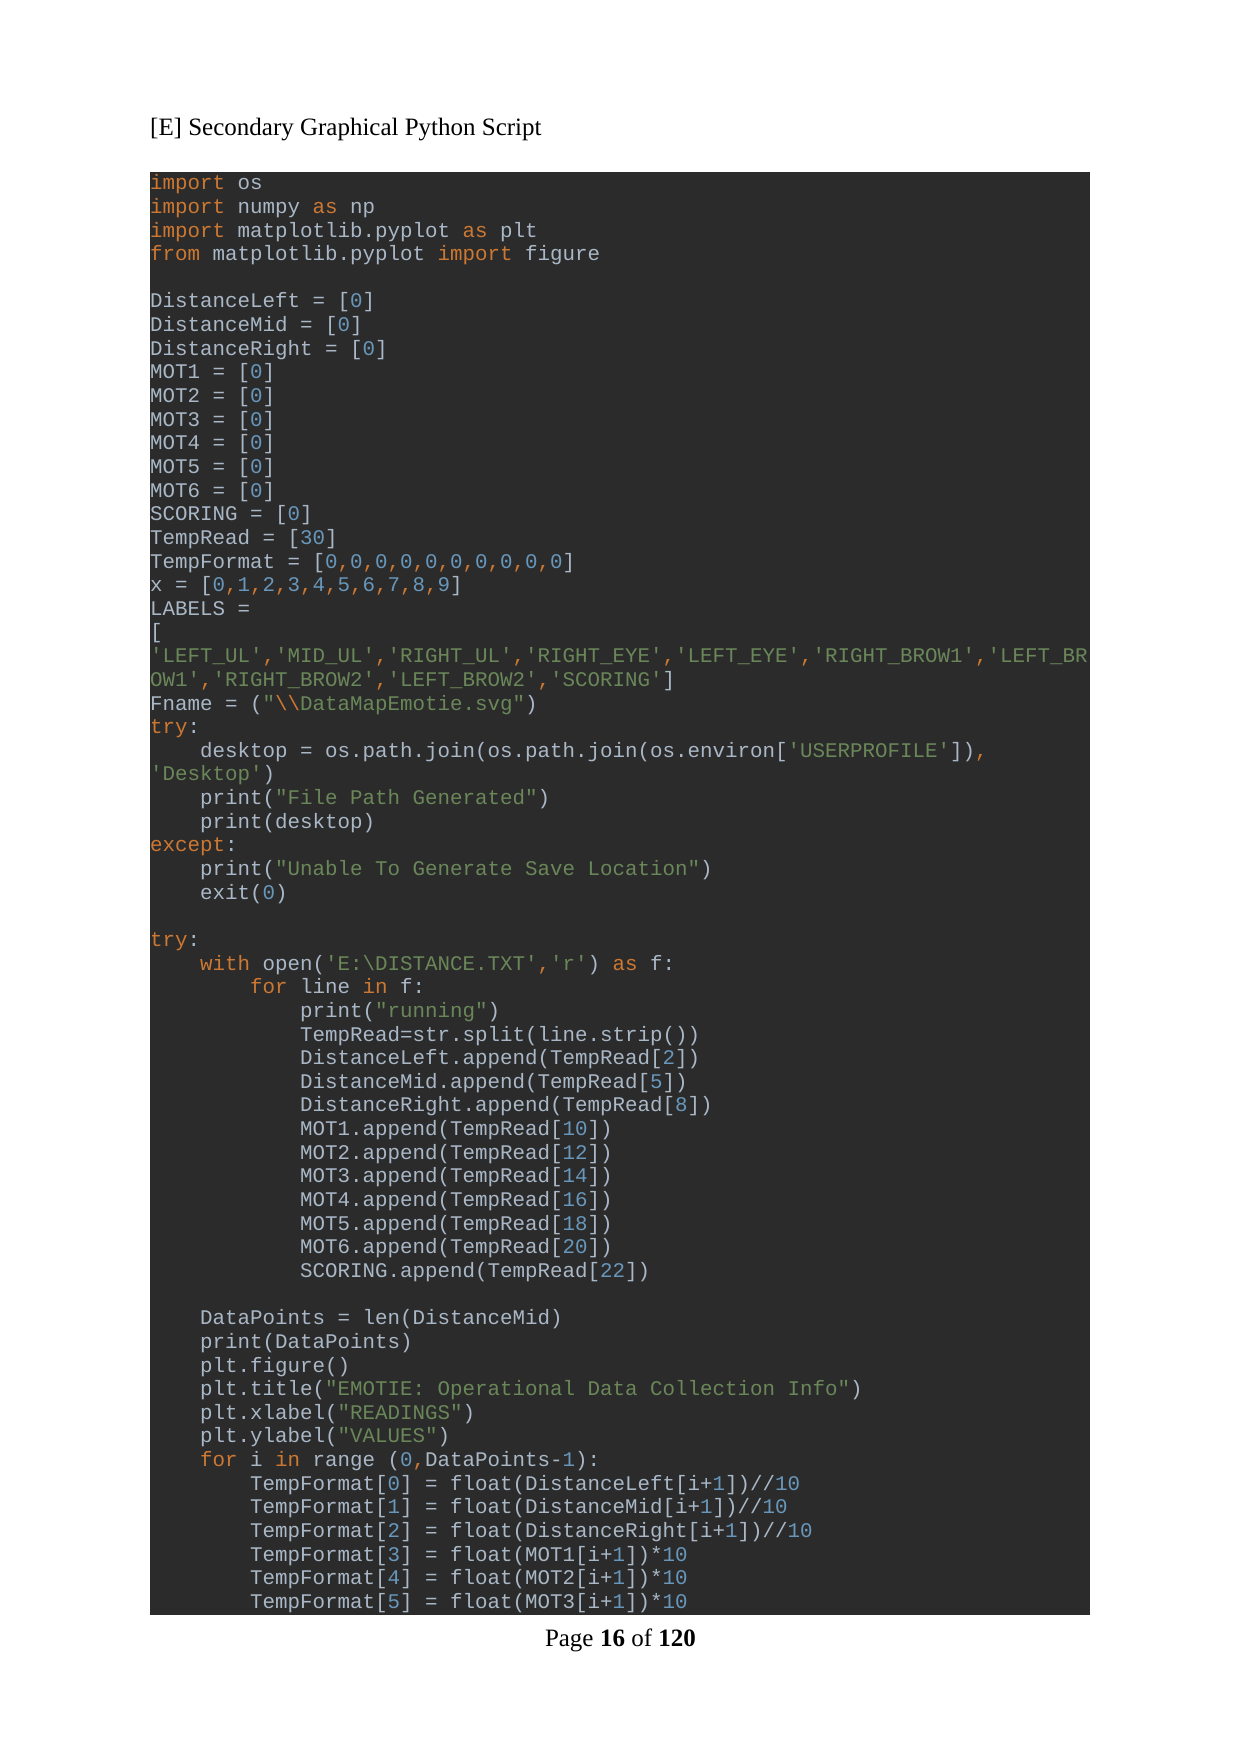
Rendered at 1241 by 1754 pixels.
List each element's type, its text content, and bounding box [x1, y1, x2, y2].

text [150, 172, 1090, 1615]
text [E] Secondary Graphical Python Script [150, 112, 1090, 141]
